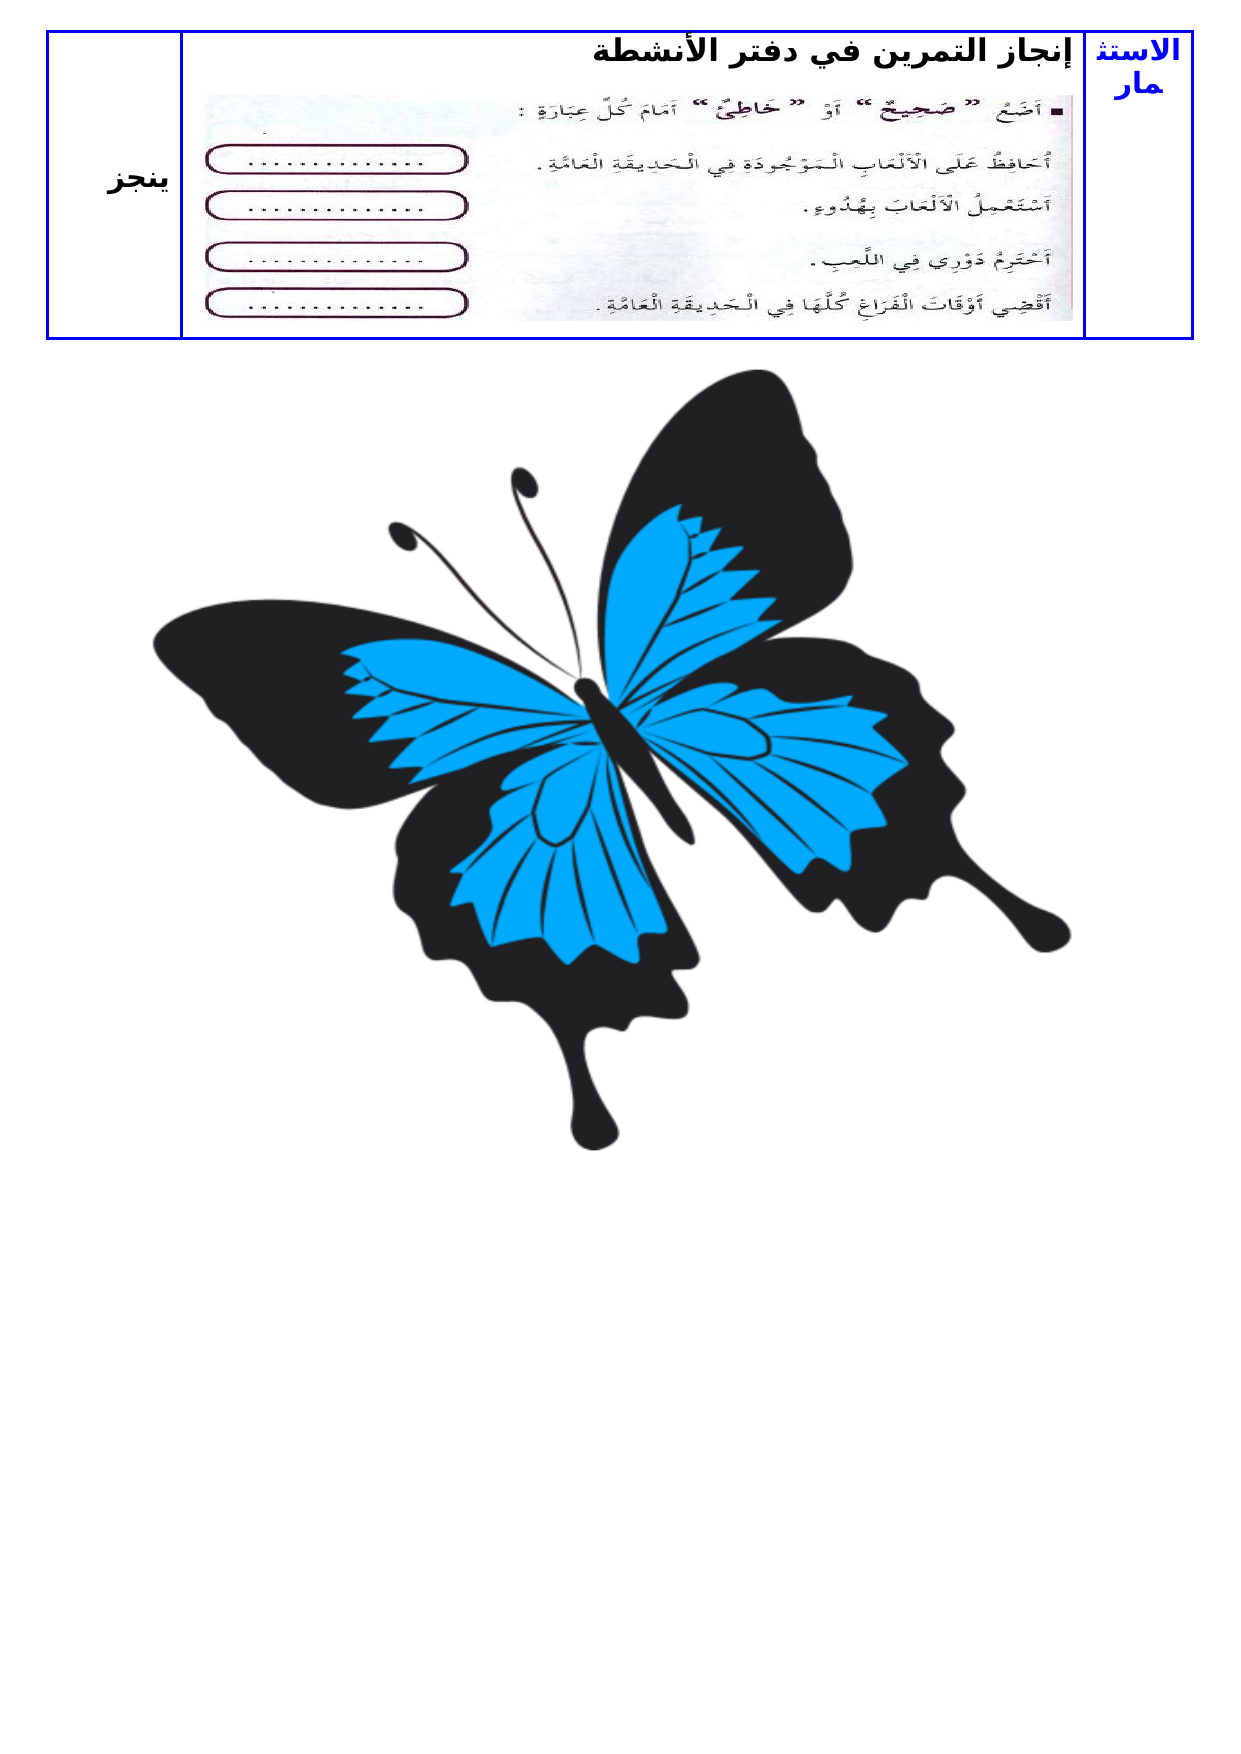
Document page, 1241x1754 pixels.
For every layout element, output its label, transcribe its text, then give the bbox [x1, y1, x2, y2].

table_cell ينجز [49, 33, 180, 337]
table_cell الاستثمار [1086, 33, 1191, 337]
table_cell إنجاز التمرین في دفتر الأنشطة [183, 33, 1083, 337]
picture [199, 95, 1073, 321]
picture [128, 340, 1113, 1183]
